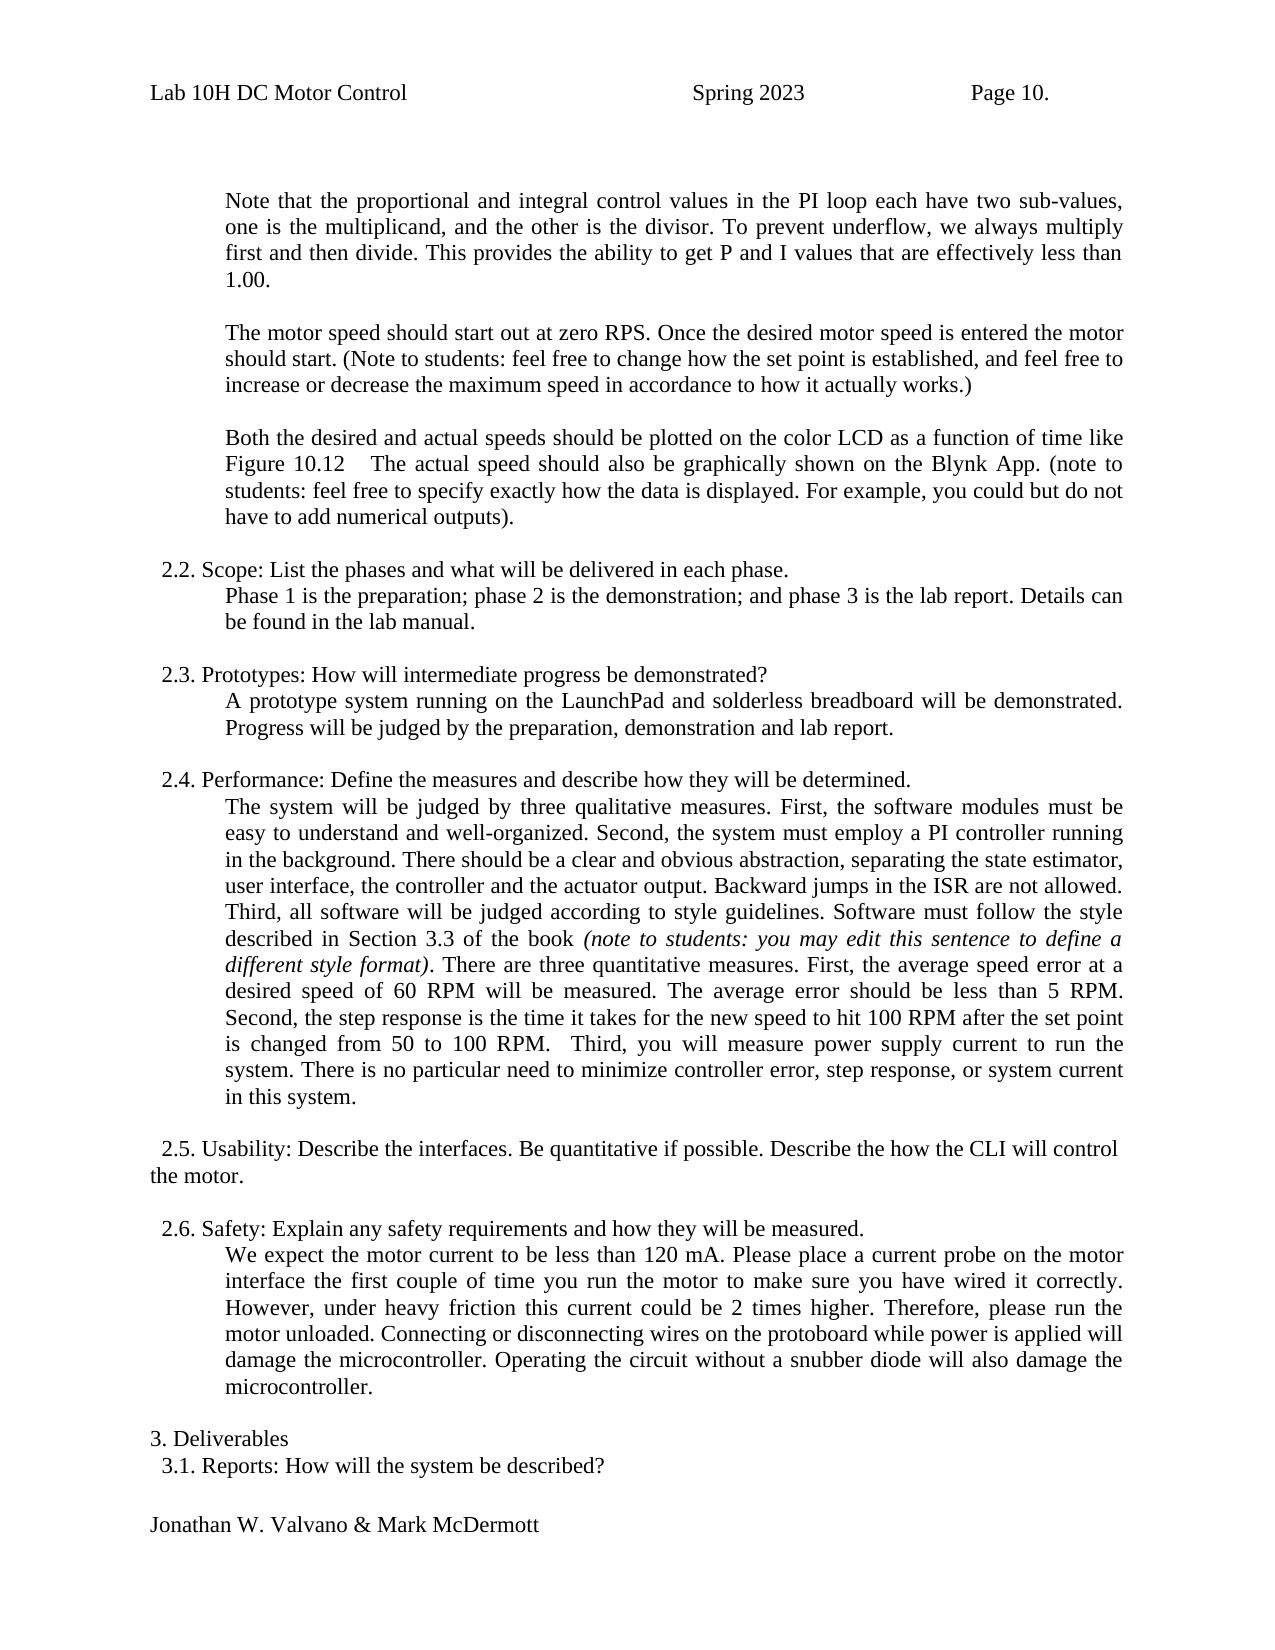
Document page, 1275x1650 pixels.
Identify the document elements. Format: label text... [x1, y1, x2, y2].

text 2.4. Performance: Define the measures and describe how they will be determined. [150, 767, 1125, 793]
text Phase 1 is the preparation; phase 2 is the demonstration; and phase 3 is the lab report. Details can be found in the lab manual. [225, 582, 1125, 635]
text Both the desired and actual speeds should be plotted on the color LCD as a function of time like Figure 10.12 The actual speed should also be graphically shown on the Blynk App. (note to students: feel free to specify exactly how the data is displayed. For example, you could but do not have to add numerical outputs). [225, 424, 1125, 529]
text 2.5. Usability: Describe the interfaces. Be quantitative if possible. Describe the how the CLI will control the motor. [150, 1136, 1125, 1188]
text We expect the motor current to be less than 120 mA. Please place a current probe on the motor interface the first couple of time you run the motor to make sure you have wired it correctly. However, under heavy friction this current could be 2 times higher. Therefore, please run the motor unloaded. Connecting or disconnecting wires on the protoboard while power is applied will damage the microcontroller. Operating the circuit without a snubber diode will also damage the microcontroller. [225, 1241, 1125, 1399]
text Note that the proportional and integral control values in the PI loop each have two sub-values, one is the multiplicand, and the other is the divisor. To prevent underflow, we always multiply first and then divide. This provides the ability to get P and I values that are effectively less than 1.00. [225, 187, 1125, 292]
text A prototype system running on the LaunchPad and solderless breadboard will be demonstrated. Progress will be judged by the preparation, demonstration and lab report. [225, 687, 1125, 740]
text The system will be judged by three qualitative measures. First, the software modules must be easy to understand and well-organized. Second, the system must employ a PI controller running in the background. There should be a clear and obvious abstraction, separating the state estimator, user interface, the controller and the actuator output. Backward jumps in the ISR are not allowed. Third, all software will be judged according to style guidelines. Software must follow the style described in Section 3.3 of the book (note to students: you may edit this sentence to define a different style format). There are three quantitative measures. First, the average speed error at a desired speed of 60 RPM will be measured. The average error should be less than 5 RPM. Second, the step response is the time it takes for the new speed to hit 100 RPM after the set point is changed from 50 to 100 RPM. Third, you will measure power supply current to run the system. There is no particular need to minimize controller error, step response, or system current in this system. [225, 793, 1125, 1109]
text 2.3. Prototypes: How will intermediate progress be demonstrated? [150, 661, 1125, 687]
text 2.6. Safety: Explain any safety requirements and how they will be measured. [150, 1214, 1125, 1241]
text 2.2. Scope: List the phases and what will be delivered in each phase. [150, 556, 1125, 582]
text The motor speed should start out at zero RPS. Once the desired motor speed is entered the motor should start. (Note to students: feel free to change how the set point is established, and feel free to increase or decrease the maximum speed in accordance to how it actually works.) [225, 318, 1125, 398]
text 3. Deliverables [150, 1425, 1125, 1452]
text 3.1. Reports: How will the system be described? [150, 1452, 1125, 1478]
